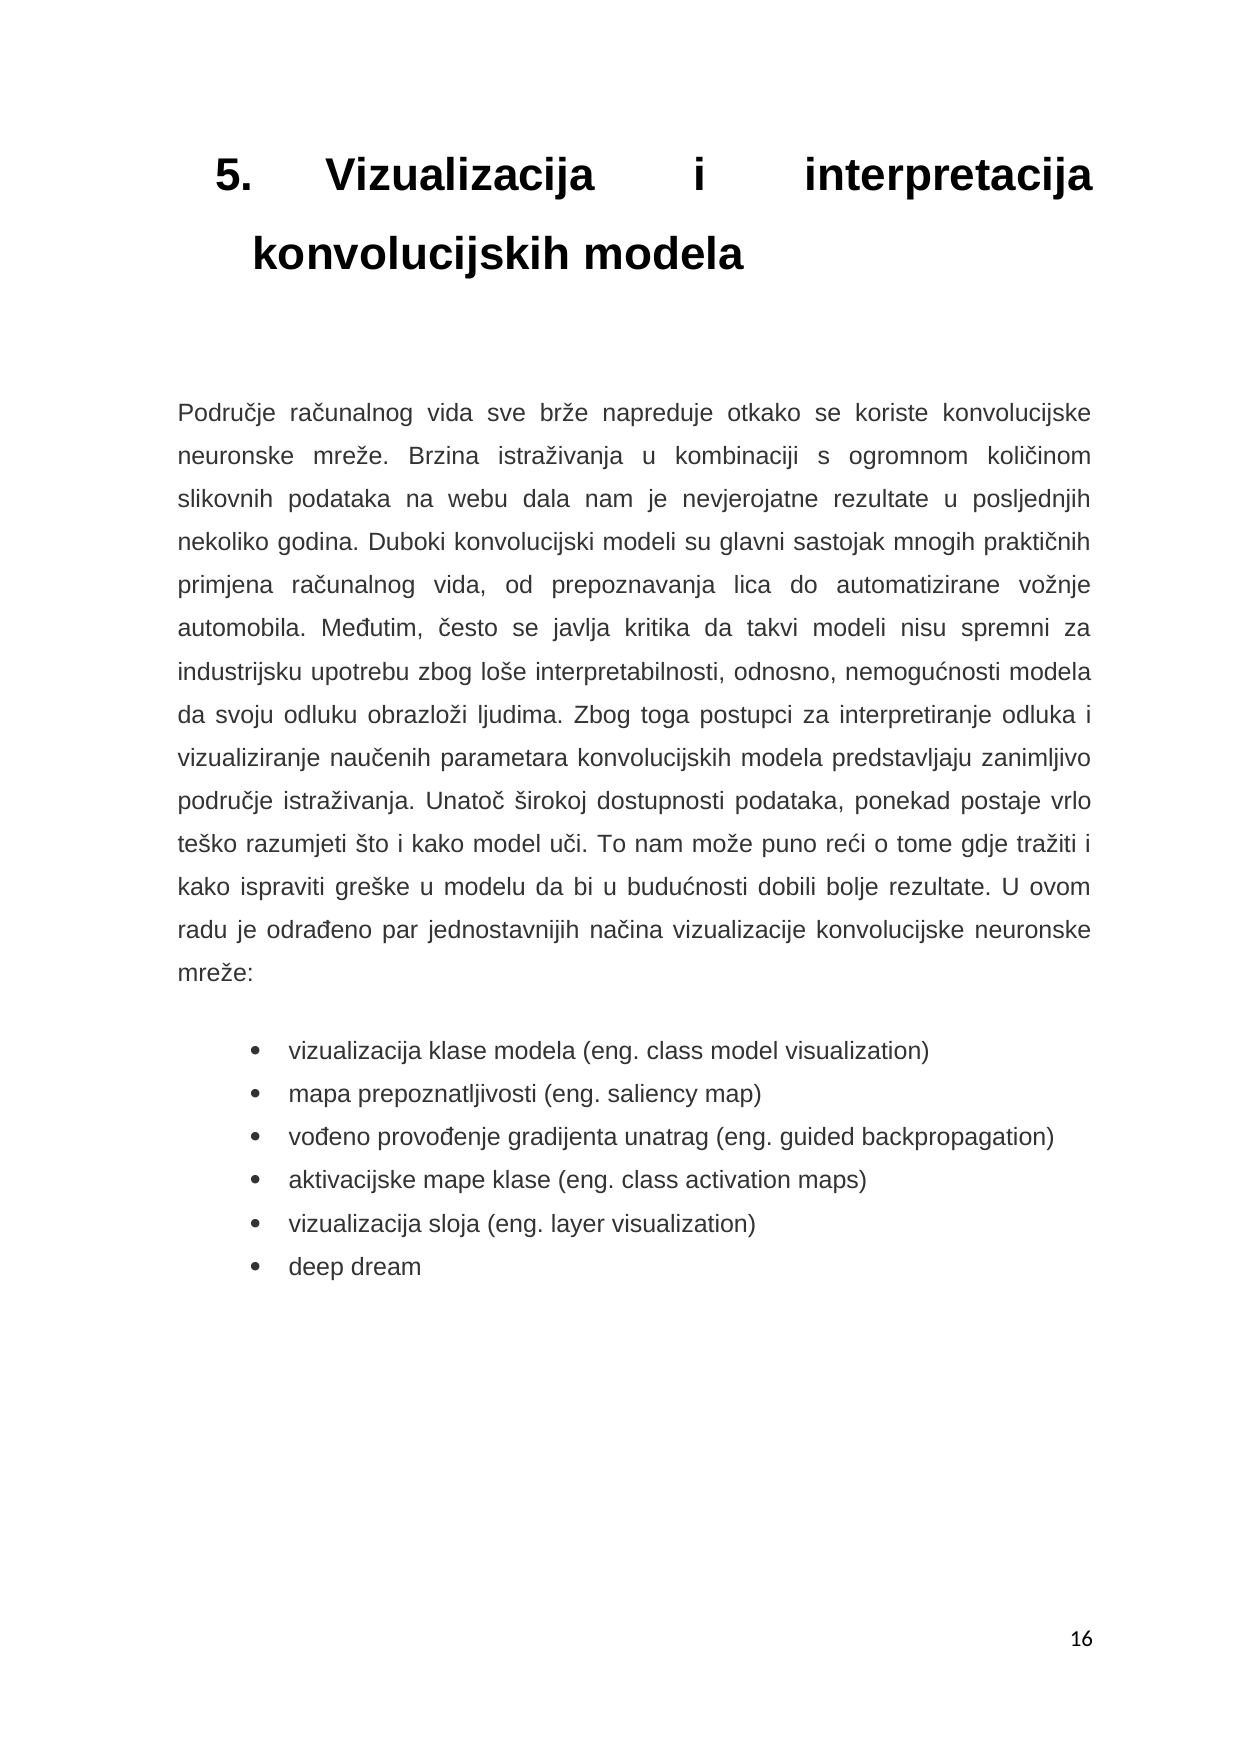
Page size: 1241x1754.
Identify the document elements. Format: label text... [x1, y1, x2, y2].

list deep dream [251, 1252, 1093, 1281]
list aktivacijske mape klase (eng. class activation maps) [251, 1166, 1093, 1194]
list vizualizacija sloja (eng. layer visualization) [251, 1209, 1093, 1238]
text Područje računalnog vida sve brže napreduje otkako se koriste konvolucijske neuronske mreže. Brzina istraživanja u kombinaciji s ogromnom količinom slikovnih podataka na webu dala nam je nevjerojatne rezultate u posljednjih nekoliko godina. Duboki konvolucijski modeli su glavni sastojak mnogih praktičnih primjena računalnog vida, od prepoznavanja lica do automatizirane vožnje automobila. Međutim, često se javlja kritika da takvi modeli nisu spremni za industrijsku upotrebu zbog loše interpretabilnosti, odnosno, nemogućnosti modela da svoju odluku obrazloži ljudima. Zbog toga postupci za interpretiranje odluka i vizualiziranje naučenih parametara konvolucijskih modela predstavljaju zanimljivo područje istraživanja. Unatoč širokoj dostupnosti podataka, ponekad postaje vrlo teško razumjeti što i kako model uči. To nam može puno reći o tome gdje tražiti i kako ispraviti greške u modelu da bi u budućnosti dobili bolje rezultate. U ovom radu je odrađeno par jednostavnijih načina vizualizacije konvolucijske neuronske mreže: [177, 398, 1093, 987]
list mapa prepoznatljivosti (eng. saliency map) [251, 1079, 1093, 1108]
list vizualizacija klase modela (eng. class model visualization) [251, 1036, 1093, 1065]
subtitle Vizualizacija i interpretacija konvolucijskih modela [215, 148, 1093, 279]
list vođeno provođenje gradijenta unatrag (eng. guided backpropagation) [251, 1122, 1093, 1151]
